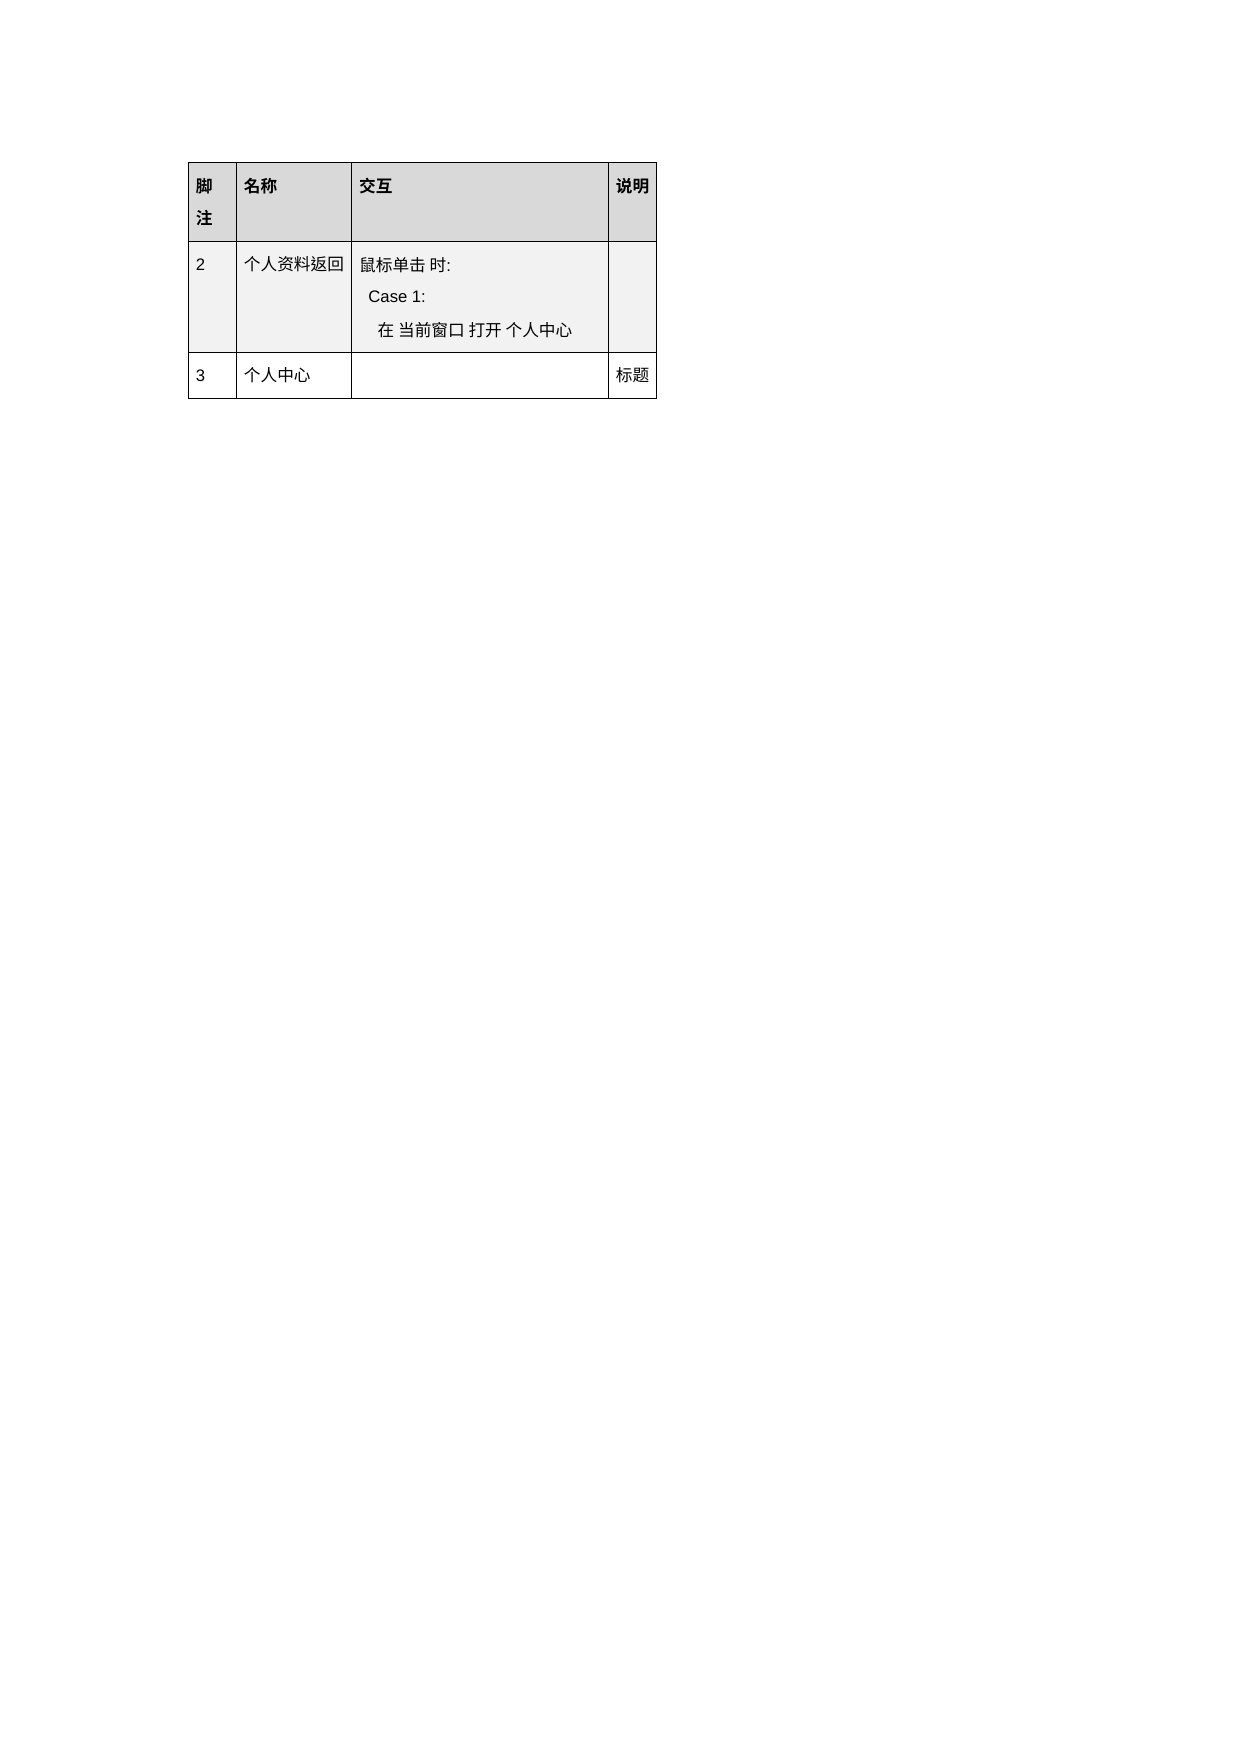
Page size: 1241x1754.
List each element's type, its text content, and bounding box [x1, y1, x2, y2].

table_cell [609, 242, 656, 352]
table_cell 个人资料返回 [237, 242, 351, 352]
table_cell 个人中心 [237, 353, 351, 398]
table_cell 标题 [609, 353, 656, 398]
table_cell [352, 353, 608, 398]
table_cell 3 [189, 353, 236, 398]
table_header 名称 [237, 163, 351, 241]
table_header 说明 [609, 163, 656, 241]
table_header 脚注 [189, 163, 236, 241]
table_cell 2 [189, 242, 236, 352]
table_header 交互 [352, 163, 608, 241]
table_cell 鼠标单击 时: Case 1: 在 当前窗口 打开 个人中心 [352, 242, 608, 352]
